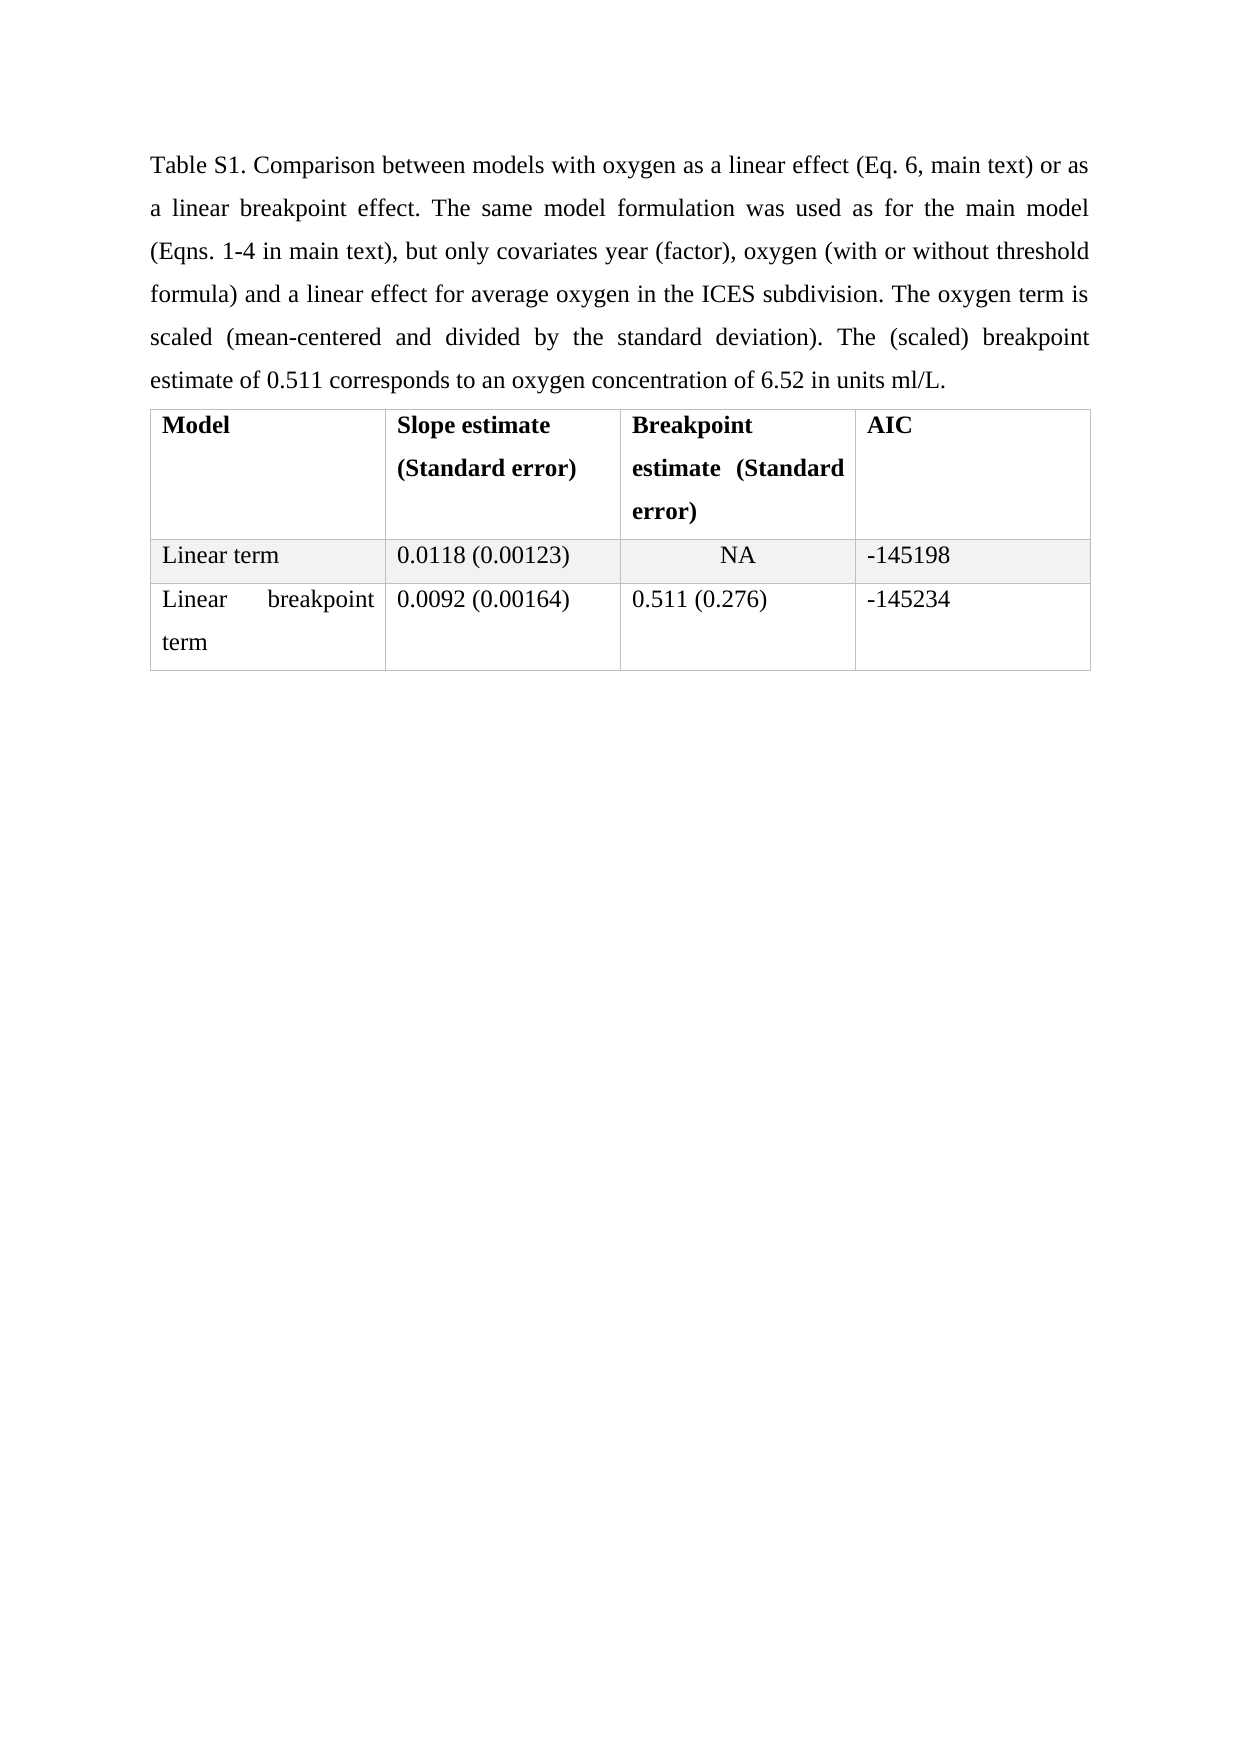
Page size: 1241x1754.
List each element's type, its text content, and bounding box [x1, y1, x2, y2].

table_header AIC [856, 410, 1090, 539]
table_cell 0.511 (0.276) [621, 584, 855, 670]
table_cell -145234 [856, 584, 1090, 670]
table_cell 0.0118 (0.00123) [386, 540, 620, 583]
table_cell NA [621, 540, 855, 583]
table_cell Linear term [151, 540, 385, 583]
table_header Model [151, 410, 385, 539]
table_cell Linear breakpoint term [151, 584, 385, 670]
table_header Slope estimate (Standard error) [386, 410, 620, 539]
table_cell 0.0092 (0.00164) [386, 584, 620, 670]
table_header Breakpoint estimate (Standard error) [621, 410, 855, 539]
text Table S1. Comparison between models with oxygen as a linear effect (Eq. 6, main text) or as a linear breakpoint effect. The same model formulation was used as for the main model (Eqns. 1-4 in main text), but only covariates year (factor), oxygen (with or without threshold formula) and a linear effect for average oxygen in the ICES subdivision. The oxygen term is scaled (mean-centered and divided by the standard deviation). The (scaled) breakpoint estimate of 0.511 corresponds to an oxygen concentration of 6.52 in units ml/L. [150, 150, 1090, 394]
table_cell -145198 [856, 540, 1090, 583]
